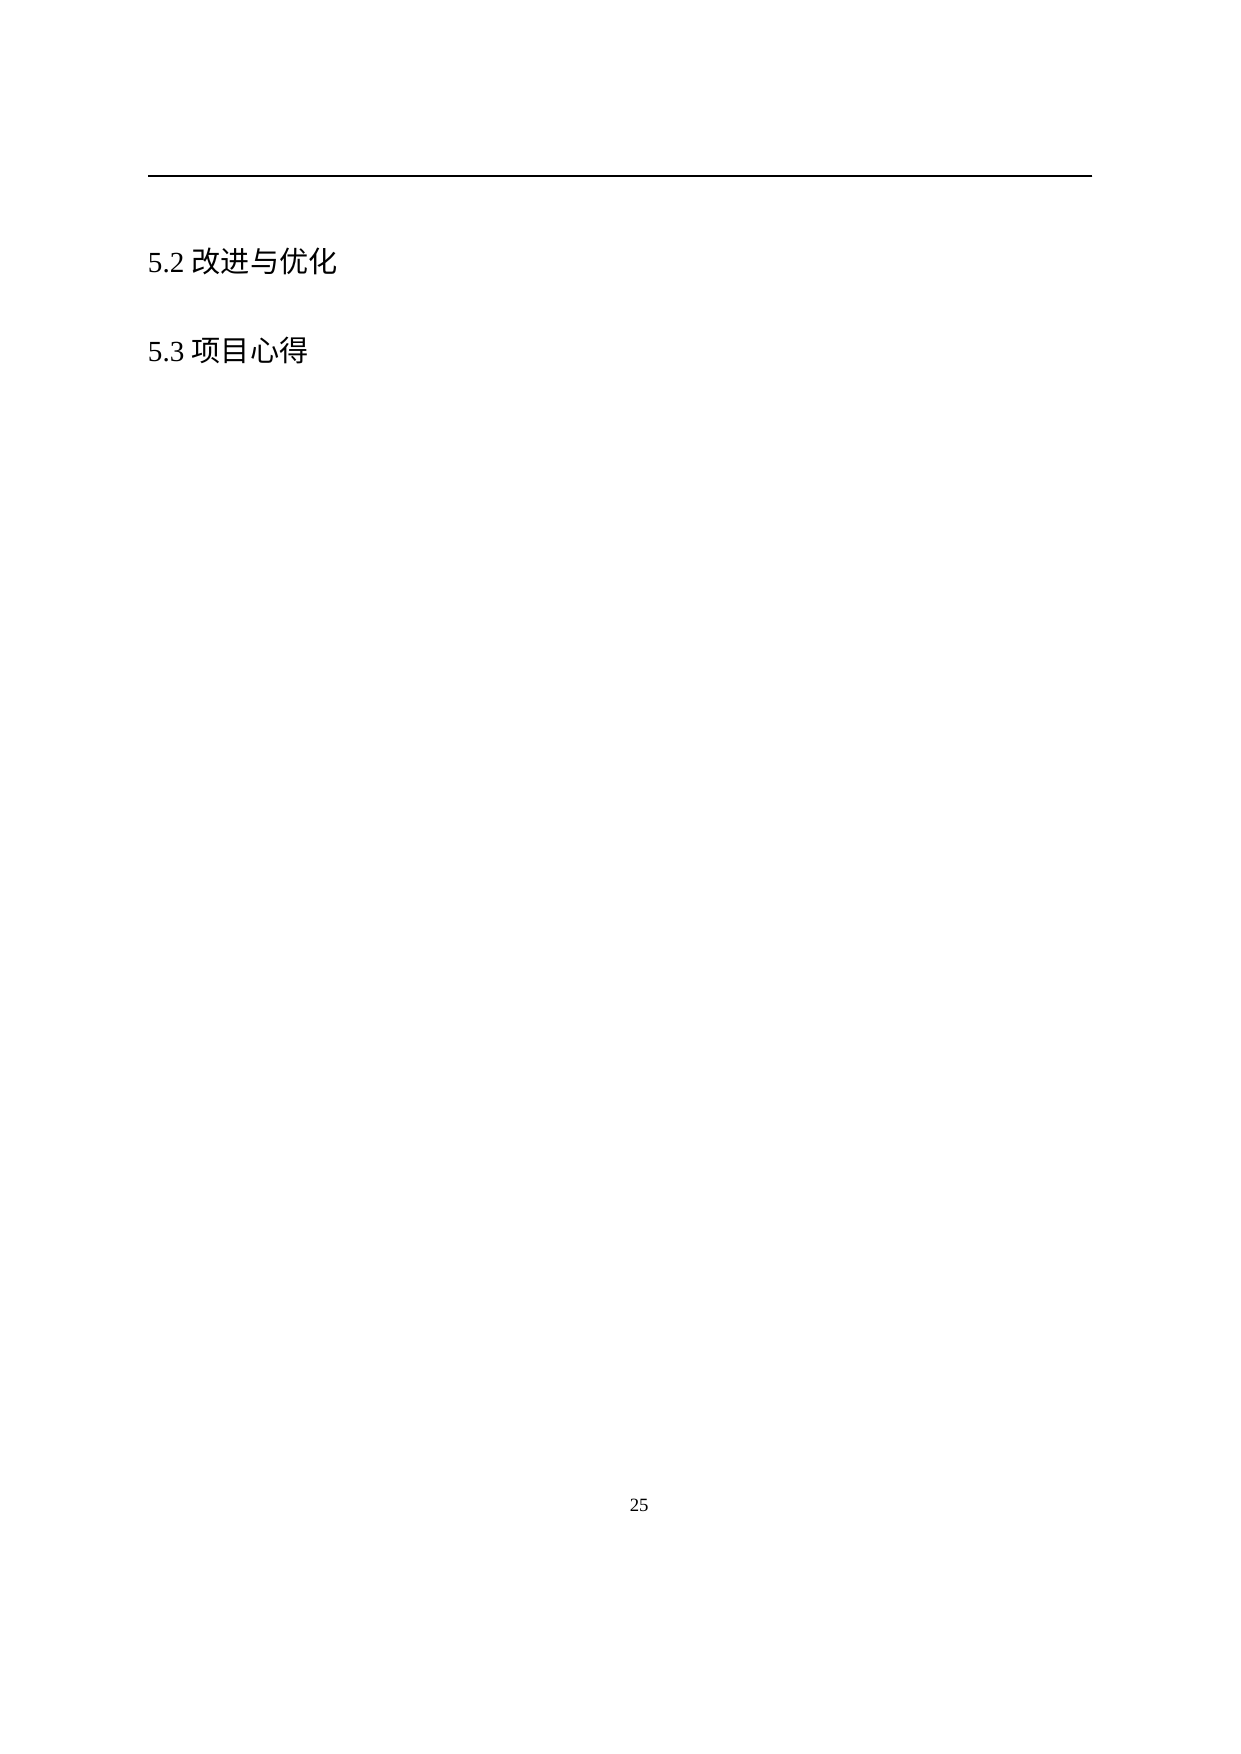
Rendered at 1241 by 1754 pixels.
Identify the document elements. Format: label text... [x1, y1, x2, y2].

subtitle 5.2 改进与优化 [148, 239, 1092, 281]
subtitle 5.3 项目心得 [148, 327, 1092, 370]
